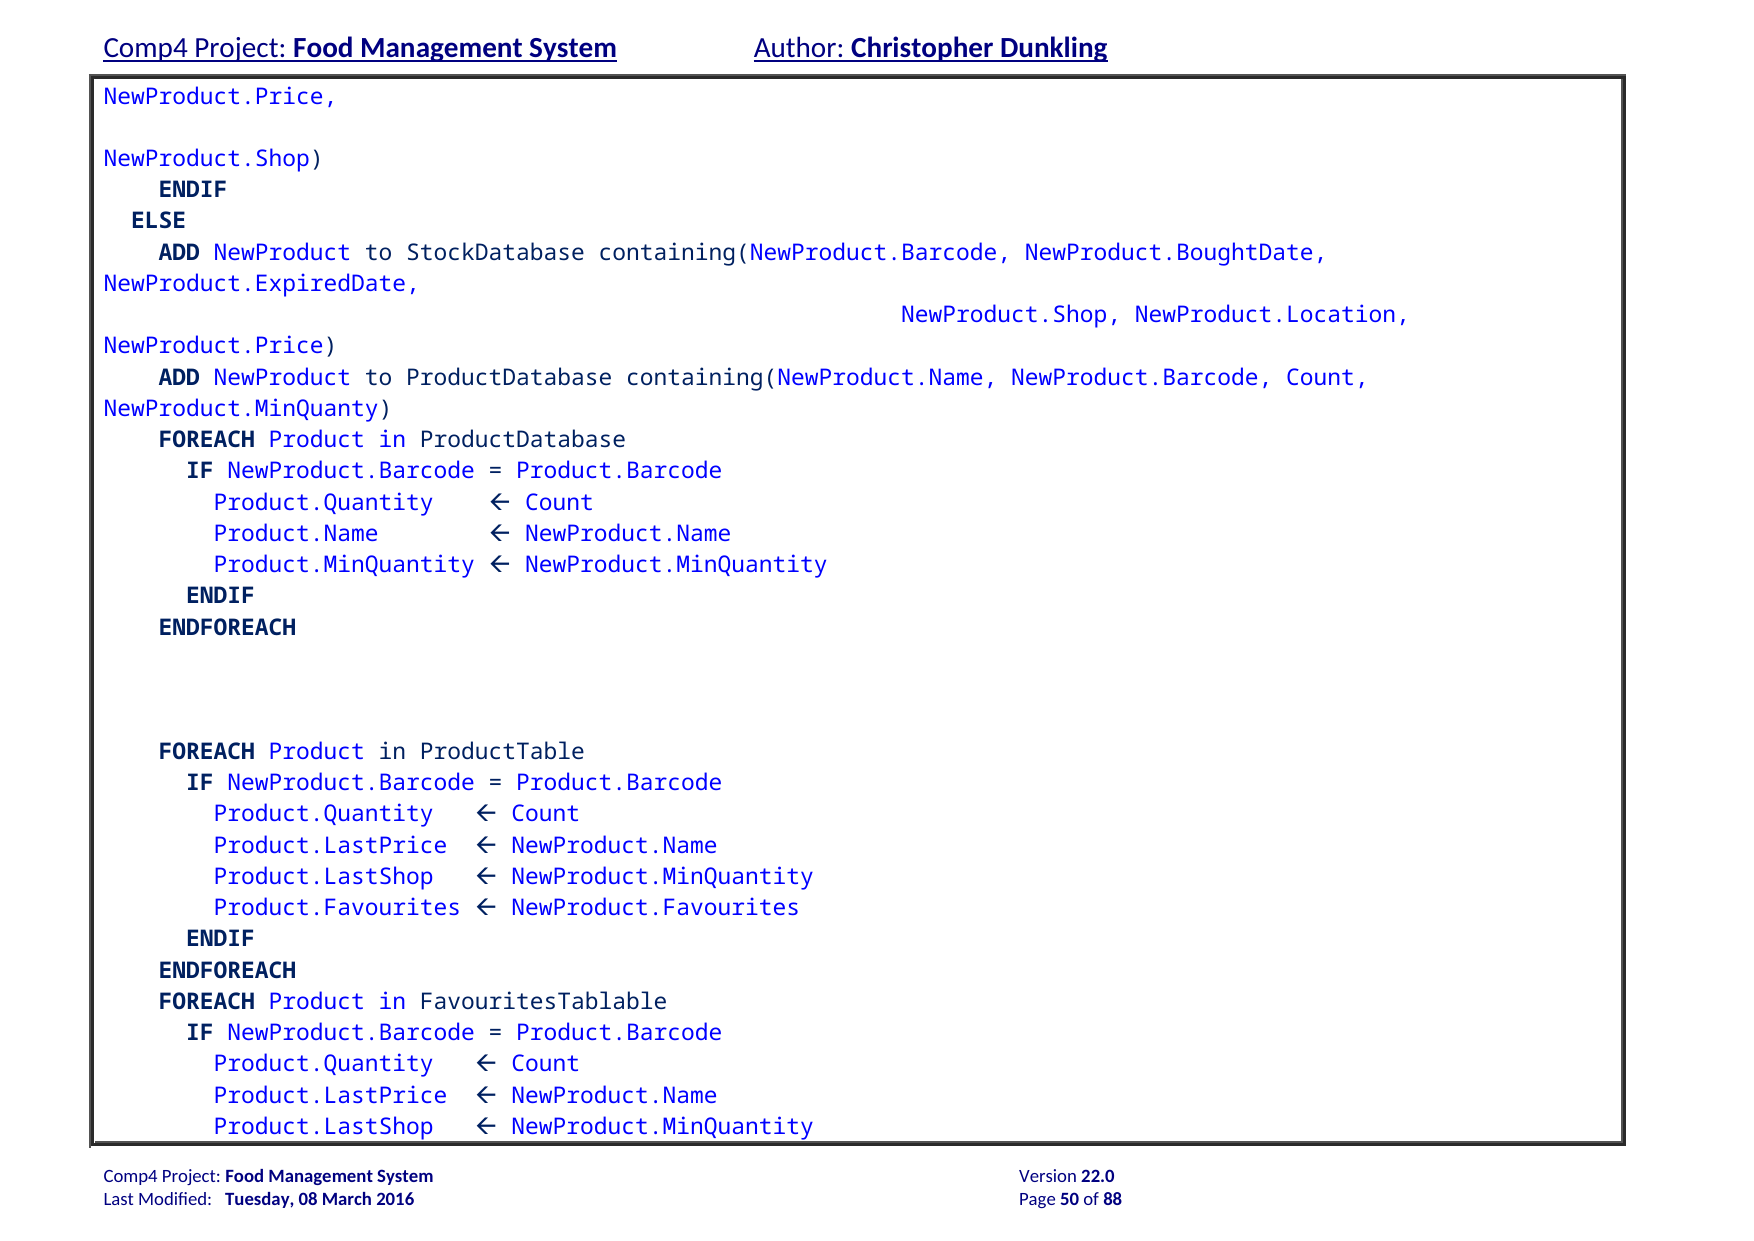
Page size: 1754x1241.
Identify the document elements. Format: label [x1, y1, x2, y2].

table_cell [95, 80, 1621, 1141]
